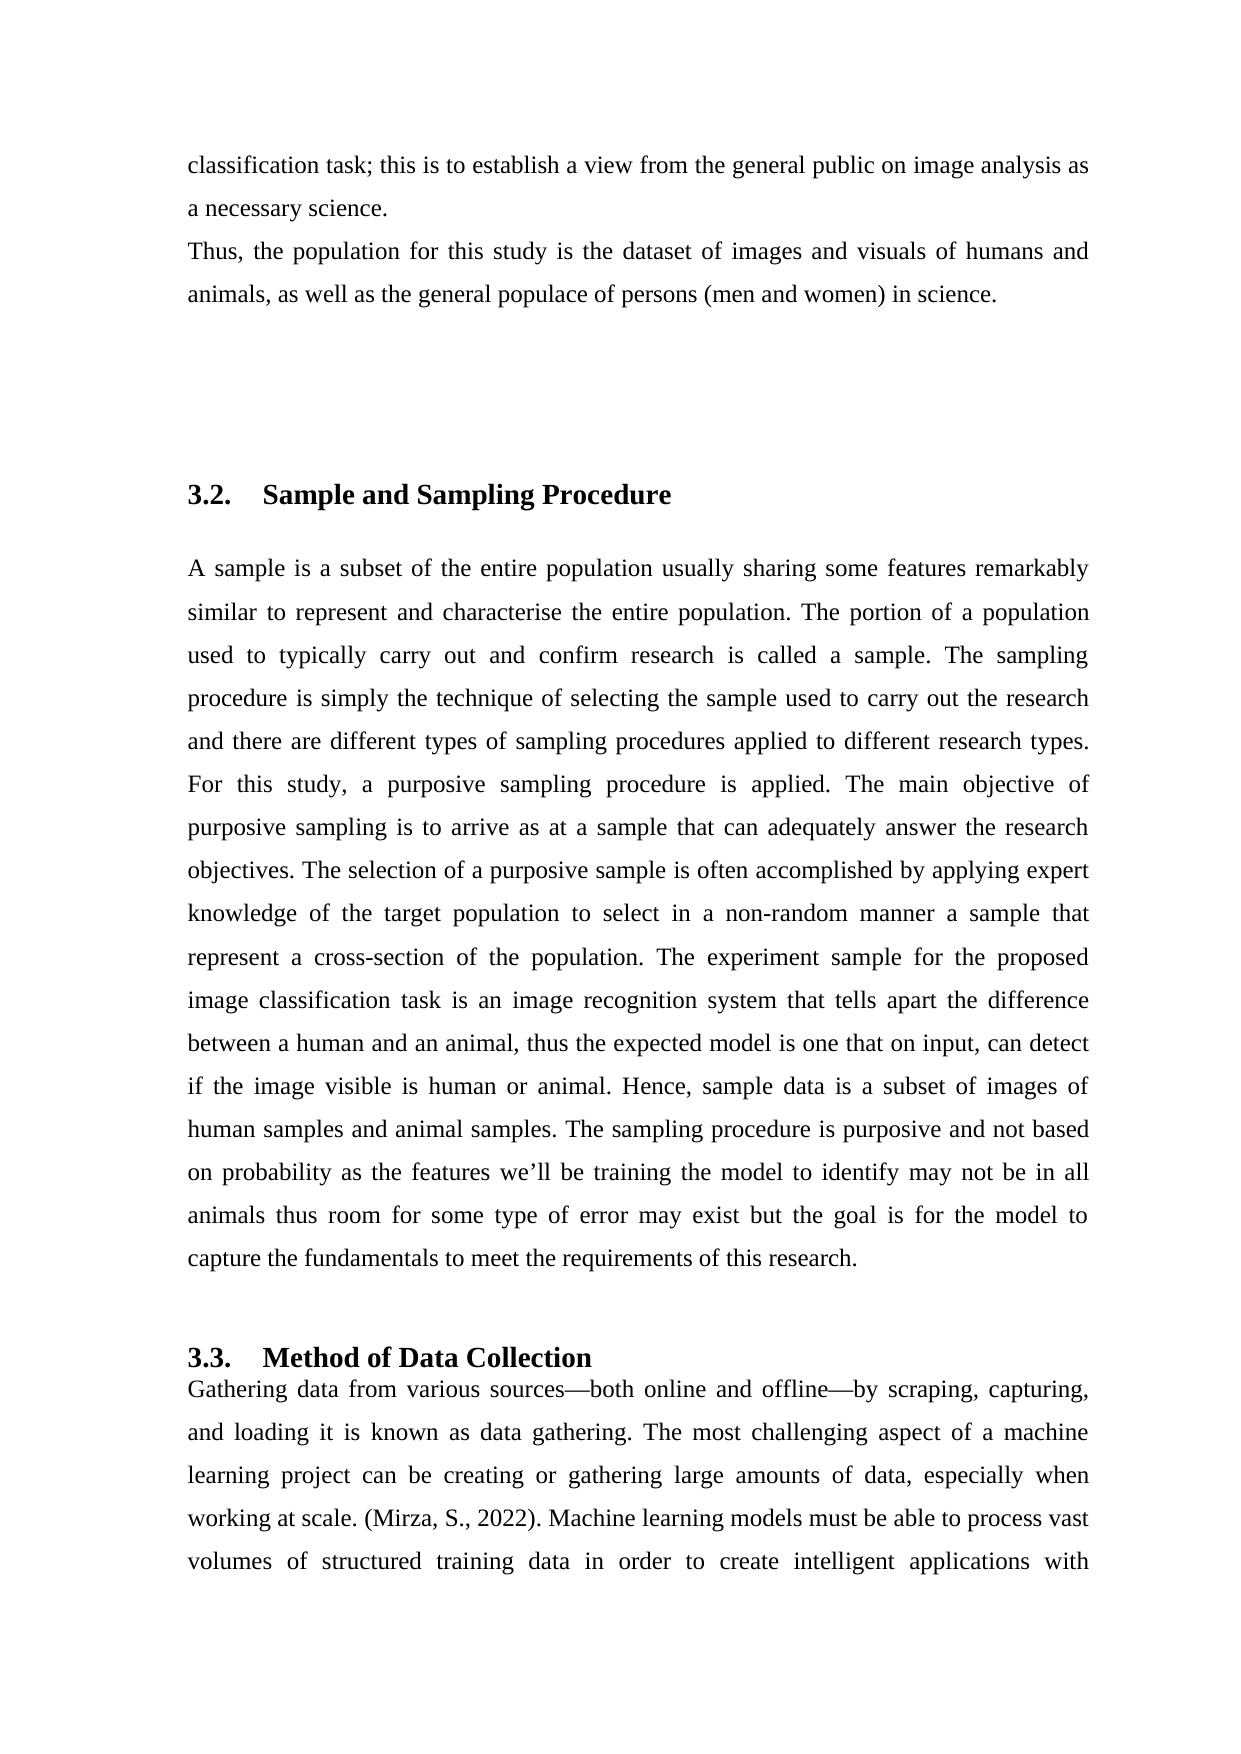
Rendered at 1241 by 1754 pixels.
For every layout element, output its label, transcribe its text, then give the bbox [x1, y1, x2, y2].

text Thus, the population for this study is the dataset of images and visuals of humans and animals, as well as the general populace of persons (men and women) in science. [187, 236, 1090, 308]
text A sample is a subset of the entire population usually sharing some features remarkably similar to represent and characterise the entire population. The portion of a population used to typically carry out and confirm research is called a sample. The sampling procedure is simply the technique of selecting the sample used to carry out the research and there are different types of sampling procedures applied to different research types. For this study, a purposive sampling procedure is applied. The main objective of purposive sampling is to arrive as at a sample that can adequately answer the research objectives. The selection of a purposive sample is often accomplished by applying expert knowledge of the target population to select in a non-random manner a sample that represent a cross-section of the population. The experiment sample for the proposed image classification task is an image recognition system that tells apart the difference between a human and an animal, thus the expected model is one that on input, can detect if the image visible is human or animal. Hence, sample data is a subset of images of human samples and animal samples. The sampling procedure is purposive and not based on probability as the features we’ll be training the model to identify may not be in all animals thus room for some type of error may exist but the goal is for the model to capture the fundamentals to meet the requirements of this research. [187, 553, 1090, 1272]
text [187, 150, 1090, 222]
subtitle Method of Data Collection [187, 1340, 1090, 1374]
subtitle Sample and Sampling Procedure [187, 477, 1090, 510]
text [187, 1374, 1090, 1575]
